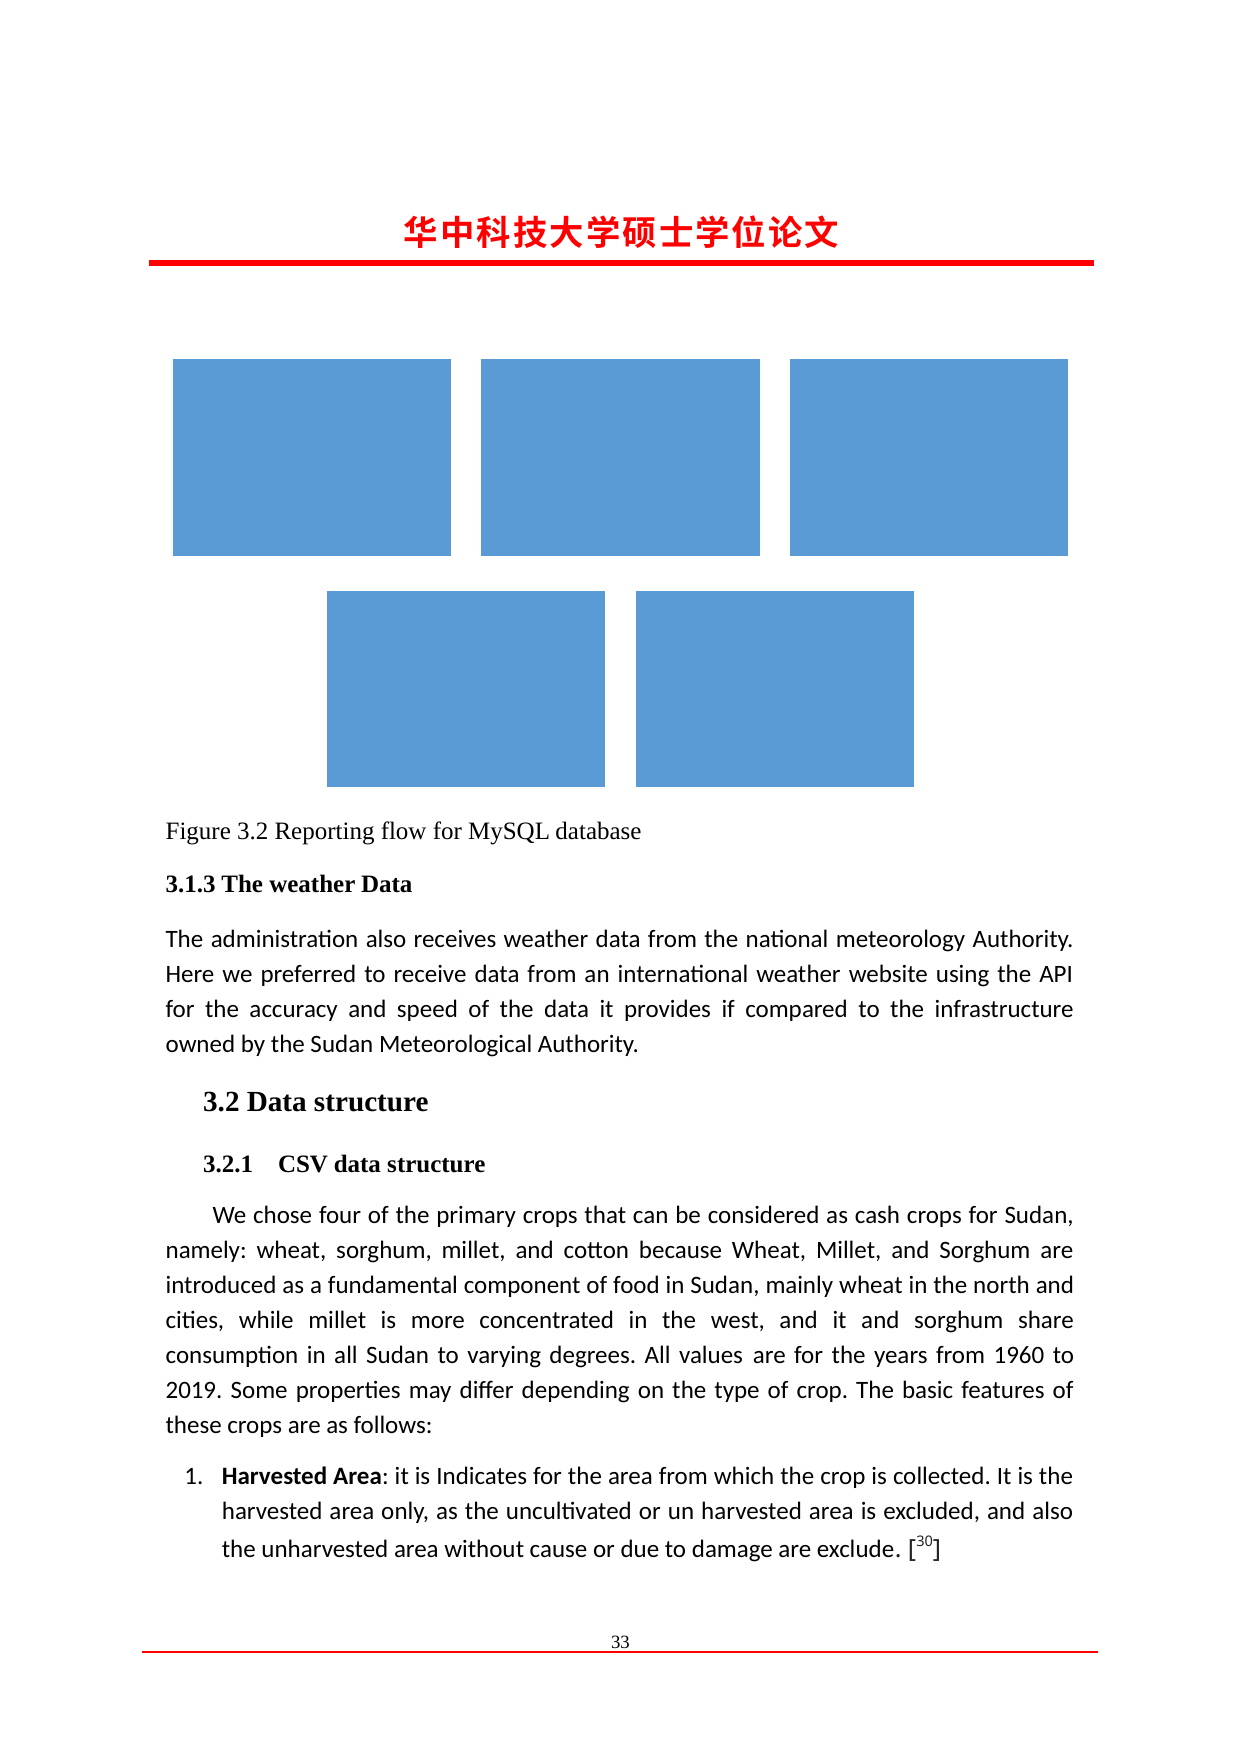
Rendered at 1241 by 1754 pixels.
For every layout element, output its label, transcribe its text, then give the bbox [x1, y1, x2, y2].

text The administration also receives weather data from the national meteorology Authority. Here we preferred to receive data from an international weather website using the API for the accuracy and speed of the data it provides if compared to the infrastructure owned by the Sudan Meteorological Authority. [165, 923, 1075, 1059]
list Harvested Area: it is Indicates for the area from which the crop is collected. It is the harvested area only, as the uncultivated or un harvested area is excluded, and also the unharvested area without cause or due to damage are exclude. [] [184, 1461, 1075, 1565]
text Figure 3.2 Reporting flow for MySQL database [165, 816, 1075, 844]
subtitle Data structure [203, 1084, 1075, 1118]
text 3.1.3 The weather Data [165, 869, 1075, 898]
list CSV data structure [203, 1149, 1075, 1178]
text We chose four of the primary crops that can be considered as cash crops for Sudan, namely: wheat, sorghum, millet, and cotton because Wheat, Millet, and Sorghum are introduced as a fundamental component of food in Sudan, mainly wheat in the north and cities, while millet is more concentrated in the west, and it and sorghum share consumption in all Sudan to varying degrees. All values ​​are for the years from 1960 to 2019. Some properties may differ depending on the type of crop. The basic features of these crops are as follows: [165, 1199, 1075, 1439]
